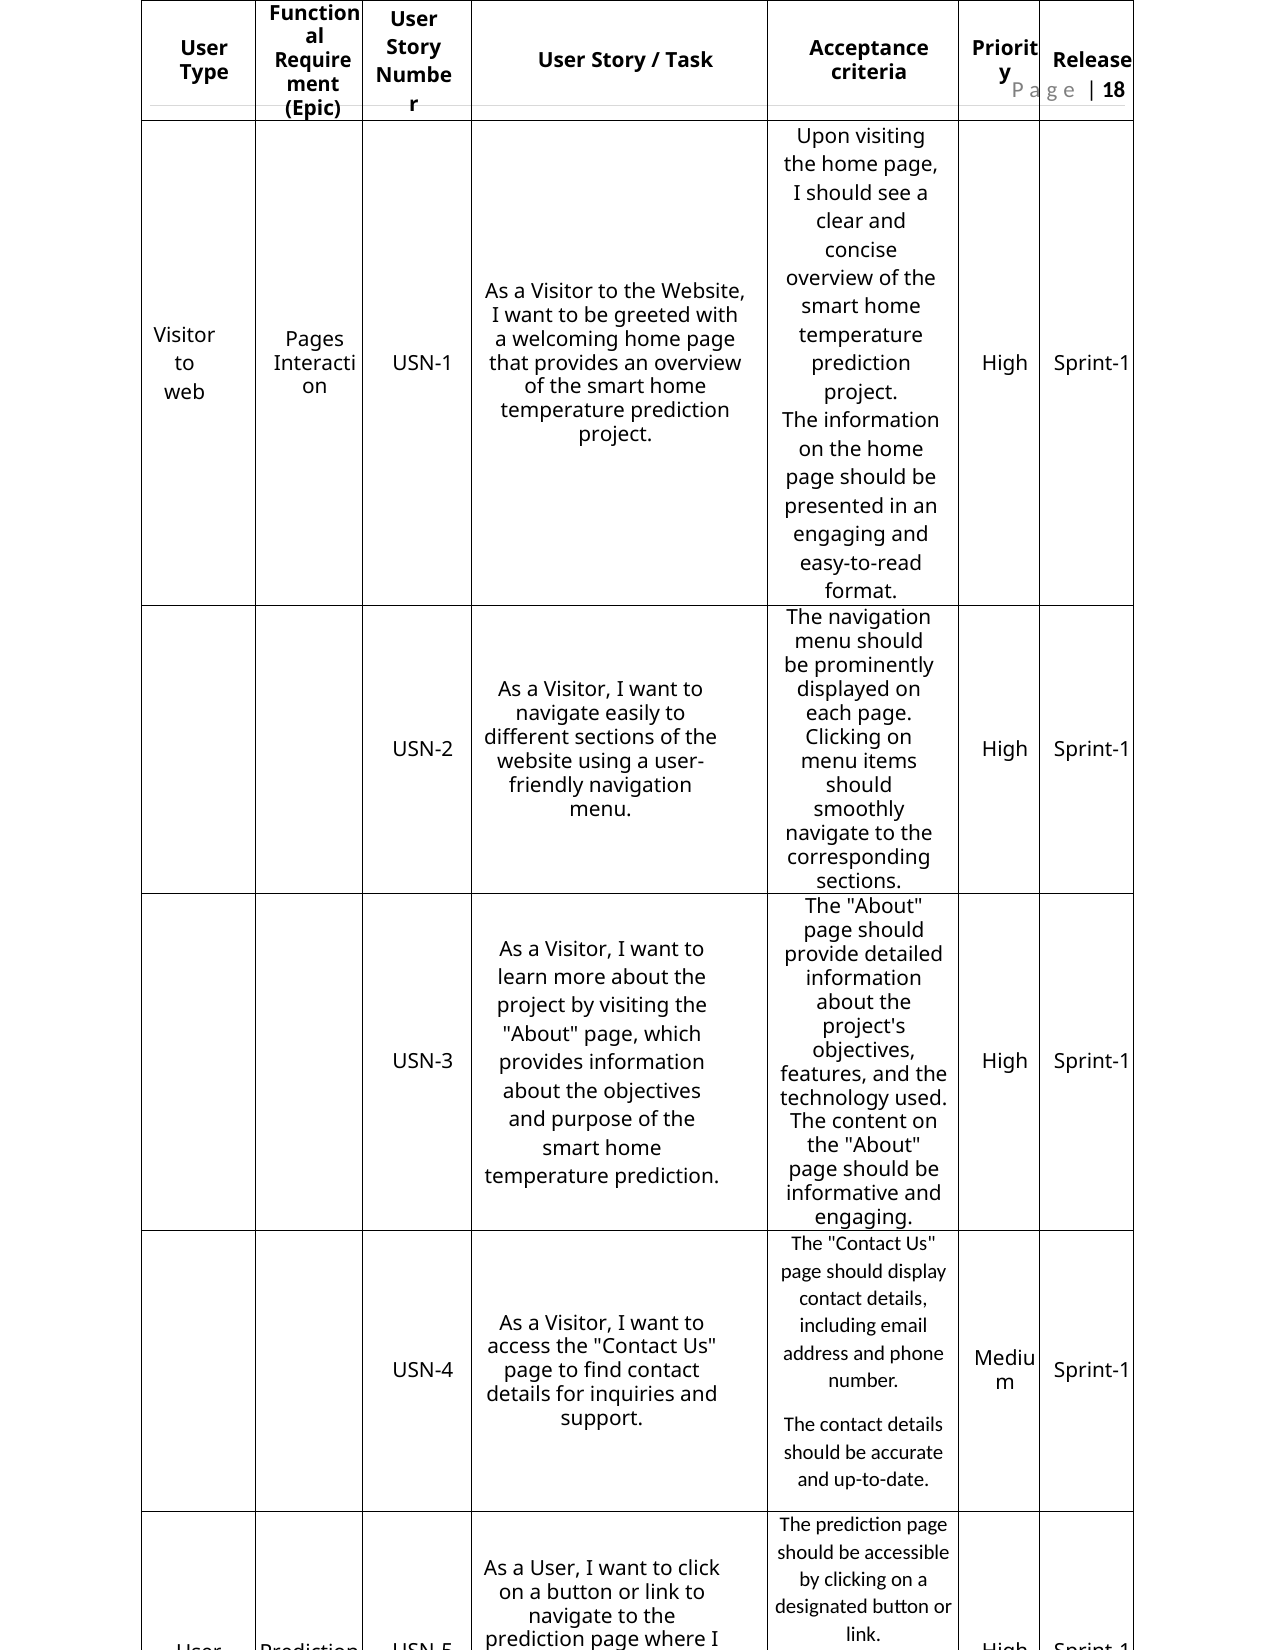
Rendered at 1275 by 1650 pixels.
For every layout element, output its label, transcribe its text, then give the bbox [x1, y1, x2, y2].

table_cell As a Visitor, I want to access the "Contact Us" page to find contact details for inquiries and support. [472, 1231, 767, 1511]
table_cell [142, 894, 255, 1229]
table_cell Sprint-1 [1040, 121, 1133, 604]
table_cell Sprint-1 [1040, 1231, 1133, 1511]
table_cell [256, 1231, 362, 1511]
table_cell USN-3 [363, 894, 471, 1229]
table_cell The prediction page should be accessible by clicking on a designated button or link. The navigation to the prediction page should be smooth and intuitive. [768, 1512, 958, 1650]
table_header Release [1040, 1, 1133, 120]
table_cell The "About" page should provide detailed information about the project's objectives, features, and the technology used. The content on the "About" page should be informative and engaging. [768, 894, 958, 1229]
table_cell [142, 1231, 255, 1511]
table_cell Visitor to web [142, 121, 255, 604]
table_header Priority [959, 1, 1039, 120]
table_cell User [142, 1512, 255, 1650]
table_cell As a Visitor, I want to learn more about the project by visiting the "About" page, which provides information about the objectives and purpose of the smart home temperature prediction. [472, 894, 767, 1229]
table_cell Prediction [256, 1512, 362, 1650]
table_cell High [959, 1512, 1039, 1650]
table_cell Medium [959, 1231, 1039, 1511]
table_header User Story Number [363, 1, 471, 120]
table_cell [142, 606, 255, 893]
table_cell As a Visitor to the Website, I want to be greeted with a welcoming home page that provides an overview of the smart home temperature prediction project. [472, 121, 767, 604]
table_cell High [959, 606, 1039, 893]
table_cell As a User, I want to click on a button or link to navigate to the prediction page where I can input various environmental factors for temperature prediction. [472, 1512, 767, 1650]
table_header Functional Requirement (Epic) [256, 1, 362, 120]
table_header User Story / Task [472, 1, 767, 120]
table_cell USN-5 [363, 1512, 471, 1650]
table_cell Upon visiting the home page, I should see a clear and concise overview of the smart home temperature prediction project. The information on the home page should be presented in an engaging and easy-to-read format. [768, 121, 958, 604]
table_cell The navigation menu should be prominently displayed on each page. Clicking on menu items should smoothly navigate to the corresponding sections. [768, 606, 958, 893]
table_cell As a Visitor, I want to navigate easily to different sections of the website using a user-friendly navigation menu. [472, 606, 767, 893]
table_cell [256, 606, 362, 893]
table_cell USN-2 [363, 606, 471, 893]
table_cell Sprint-1 [1040, 1512, 1133, 1650]
table_header User Type [142, 1, 255, 120]
table_cell The "Contact Us" page should display contact details, including email address and phone number. The contact details should be accurate and up-to-date. [768, 1231, 958, 1511]
table_cell USN-4 [363, 1231, 471, 1511]
table_header Acceptance criteria [768, 1, 958, 120]
table_cell [256, 894, 362, 1229]
table_cell High [959, 894, 1039, 1229]
table_cell USN-1 [363, 121, 471, 604]
table_cell Sprint-1 [1040, 894, 1133, 1229]
table_cell High [959, 121, 1039, 604]
table_cell Pages Interaction [256, 121, 362, 604]
table_cell Sprint-1 [1040, 606, 1133, 893]
